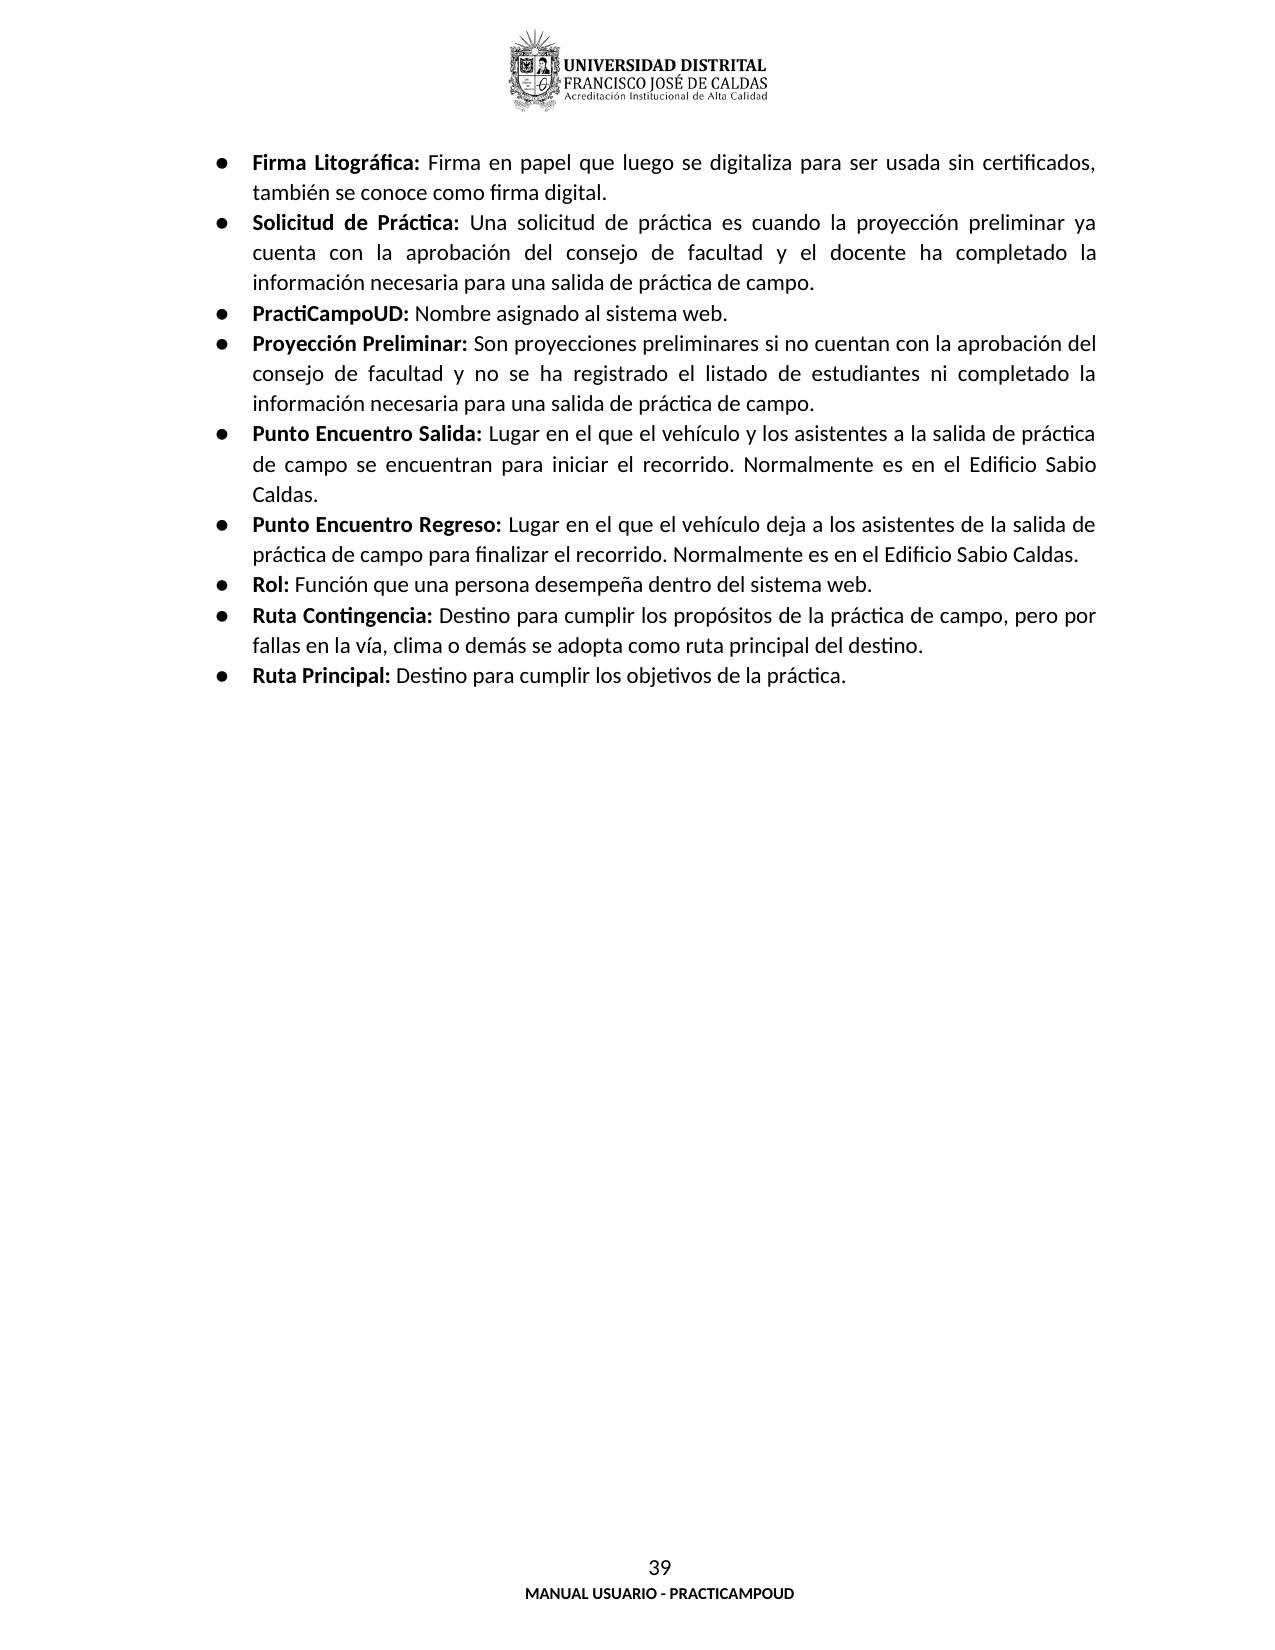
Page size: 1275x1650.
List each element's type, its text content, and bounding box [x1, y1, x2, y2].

list PractiCampoUD: Nombre asignado al sistema web. [215, 299, 1098, 327]
list Proyección Preliminar: Son proyecciones preliminares si no cuentan con la aprobación del consejo de facultad y no se ha registrado el listado de estudiantes ni completado la información necesaria para una salida de práctica de campo. [215, 329, 1098, 417]
list Solicitud de Práctica: Una solicitud de práctica es cuando la proyección preliminar ya cuenta con la aprobación del consejo de facultad y el docente ha completado la información necesaria para una salida de práctica de campo. [215, 208, 1098, 296]
list Punto Encuentro Regreso: Lugar en el que el vehículo deja a los asistentes de la salida de práctica de campo para finalizar el recorrido. Normalmente es en el Edificio Sabio Caldas. [215, 510, 1098, 568]
list Firma Litográfica: Firma en papel que luego se digitaliza para ser usada sin certificados, también se conoce como firma digital. [215, 148, 1098, 206]
list Ruta Principal: Destino para cumplir los objetivos de la práctica. [215, 661, 1098, 689]
list Punto Encuentro Salida: Lugar en el que el vehículo y los asistentes a la salida de práctica de campo se encuentran para iniciar el recorrido. Normalmente es en el Edificio Sabio Caldas. [215, 419, 1098, 508]
picture [507, 29, 768, 112]
list Ruta Contingencia: Destino para cumplir los propósitos de la práctica de campo, pero por fallas en la vía, clima o demás se adopta como ruta principal del destino. [215, 601, 1098, 659]
list Rol: Función que una persona desempeña dentro del sistema web. [215, 571, 1098, 598]
